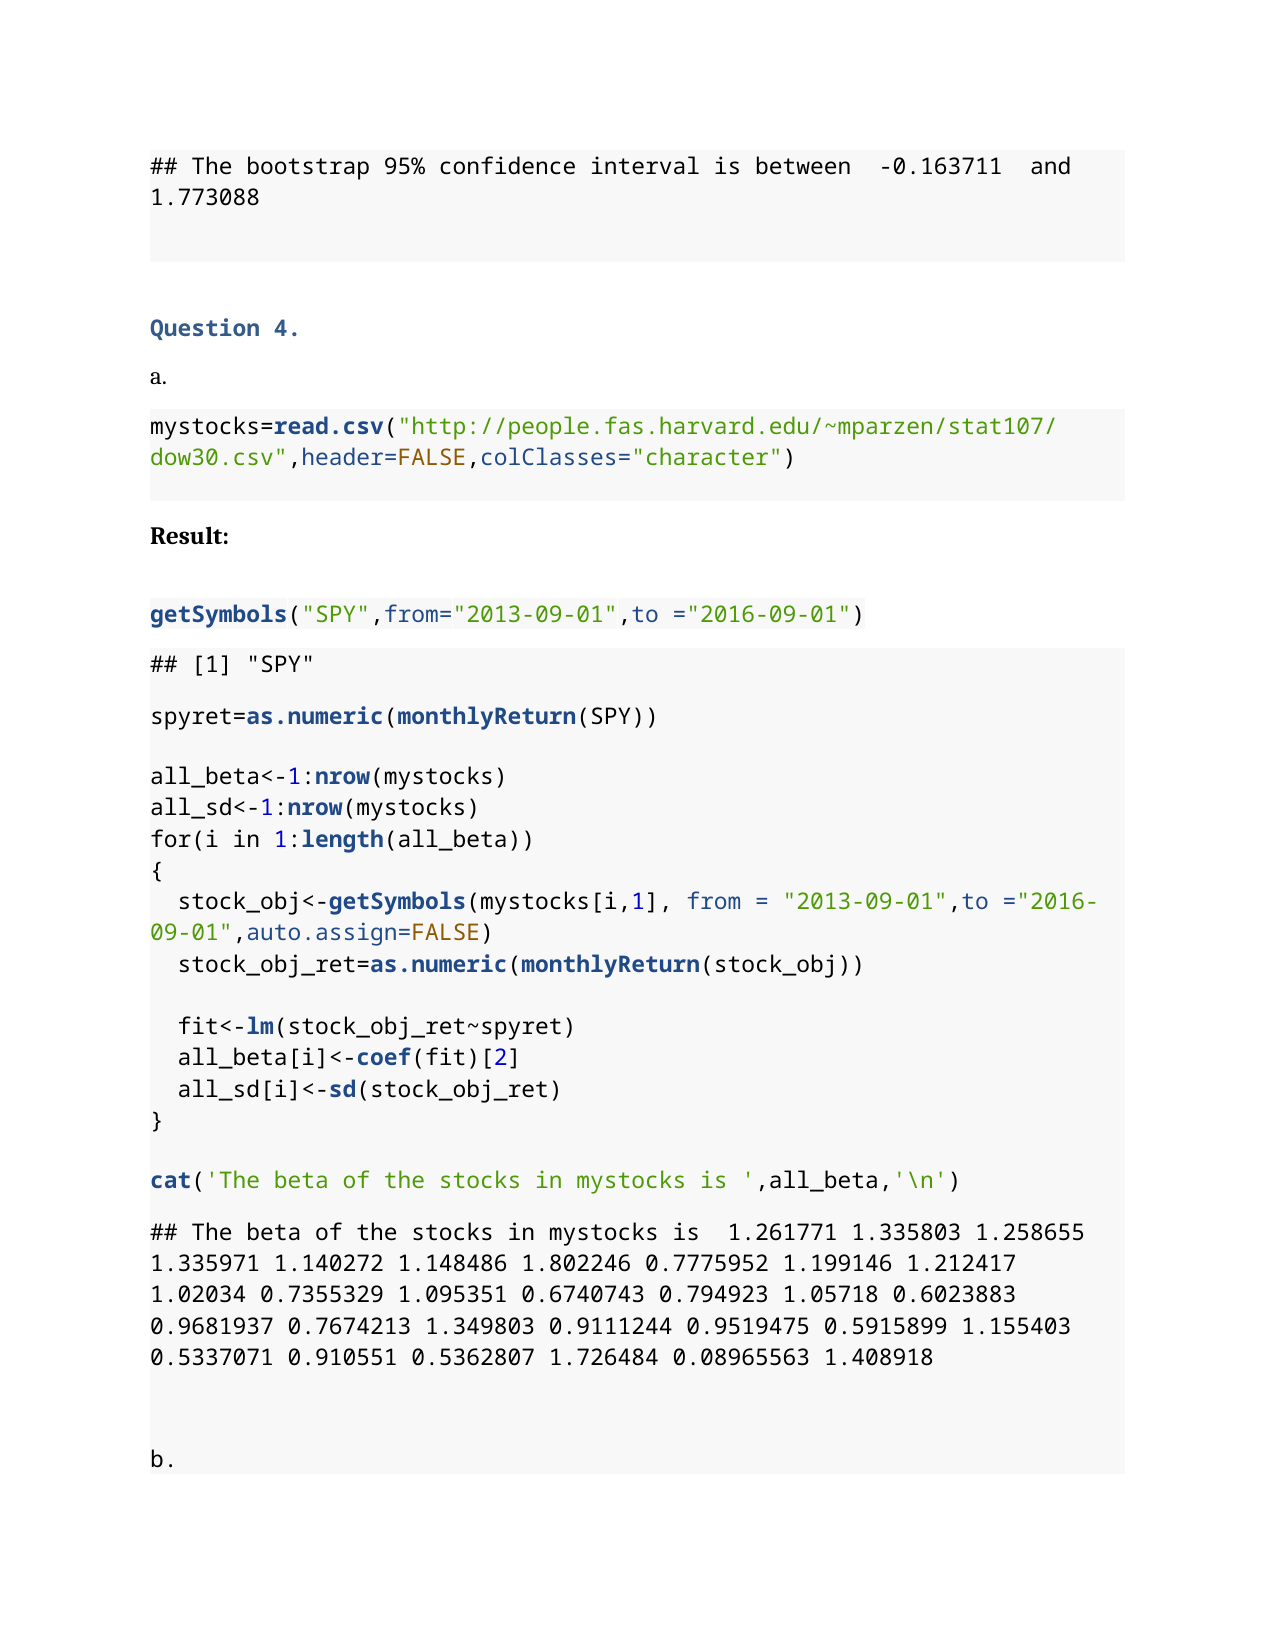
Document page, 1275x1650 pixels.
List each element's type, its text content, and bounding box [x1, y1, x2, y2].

text mystocks=read.csv("http://people.fas.harvard.edu/~mparzen/stat107/dow30.csv",header=FALSE,colClasses="character") [150, 409, 1125, 501]
text ## The bootstrap 95% confidence interval is between -0.163711 and 1.773088 [150, 150, 1125, 212]
text getSymbols("SPY",from="2013-09-01",to ="2016-09-01") [150, 569, 1125, 629]
text Result: [150, 522, 1125, 550]
text a. [150, 362, 1125, 391]
text b. [150, 1442, 1125, 1474]
text ## The beta of the stocks in mystocks is 1.261771 1.335803 1.258655 1.335971 1.140272 1.148486 1.802246 0.7775952 1.199146 1.212417 1.02034 0.7355329 1.095351 0.6740743 0.794923 1.05718 0.6023883 0.9681937 0.7674213 1.349803 0.9111244 0.9519475 0.5915899 1.155403 0.5337071 0.910551 0.5362807 1.726484 0.08965563 1.408918 [150, 1216, 1125, 1372]
text spyret=as.numeric(monthlyReturn(SPY)) all_beta<-1:nrow(mystocks) all_sd<-1:nrow(mystocks) for(i in 1:length(all_beta)) { stock_obj<-getSymbols(mystocks[i,1], from = "2013-09-01",to ="2016-09-01",auto.assign=FALSE) stock_obj_ret=as.numeric(monthlyReturn(stock_obj)) fit<-lm(stock_obj_ret~spyret) all_beta[i]<-coef(fit)[2] all_sd[i]<-sd(stock_obj_ret) } cat('The beta of the stocks in mystocks is ',all_beta,'\n') [150, 700, 1125, 1195]
subtitle Question 4. [150, 312, 1125, 343]
text ## [1] "SPY" [150, 648, 1125, 679]
